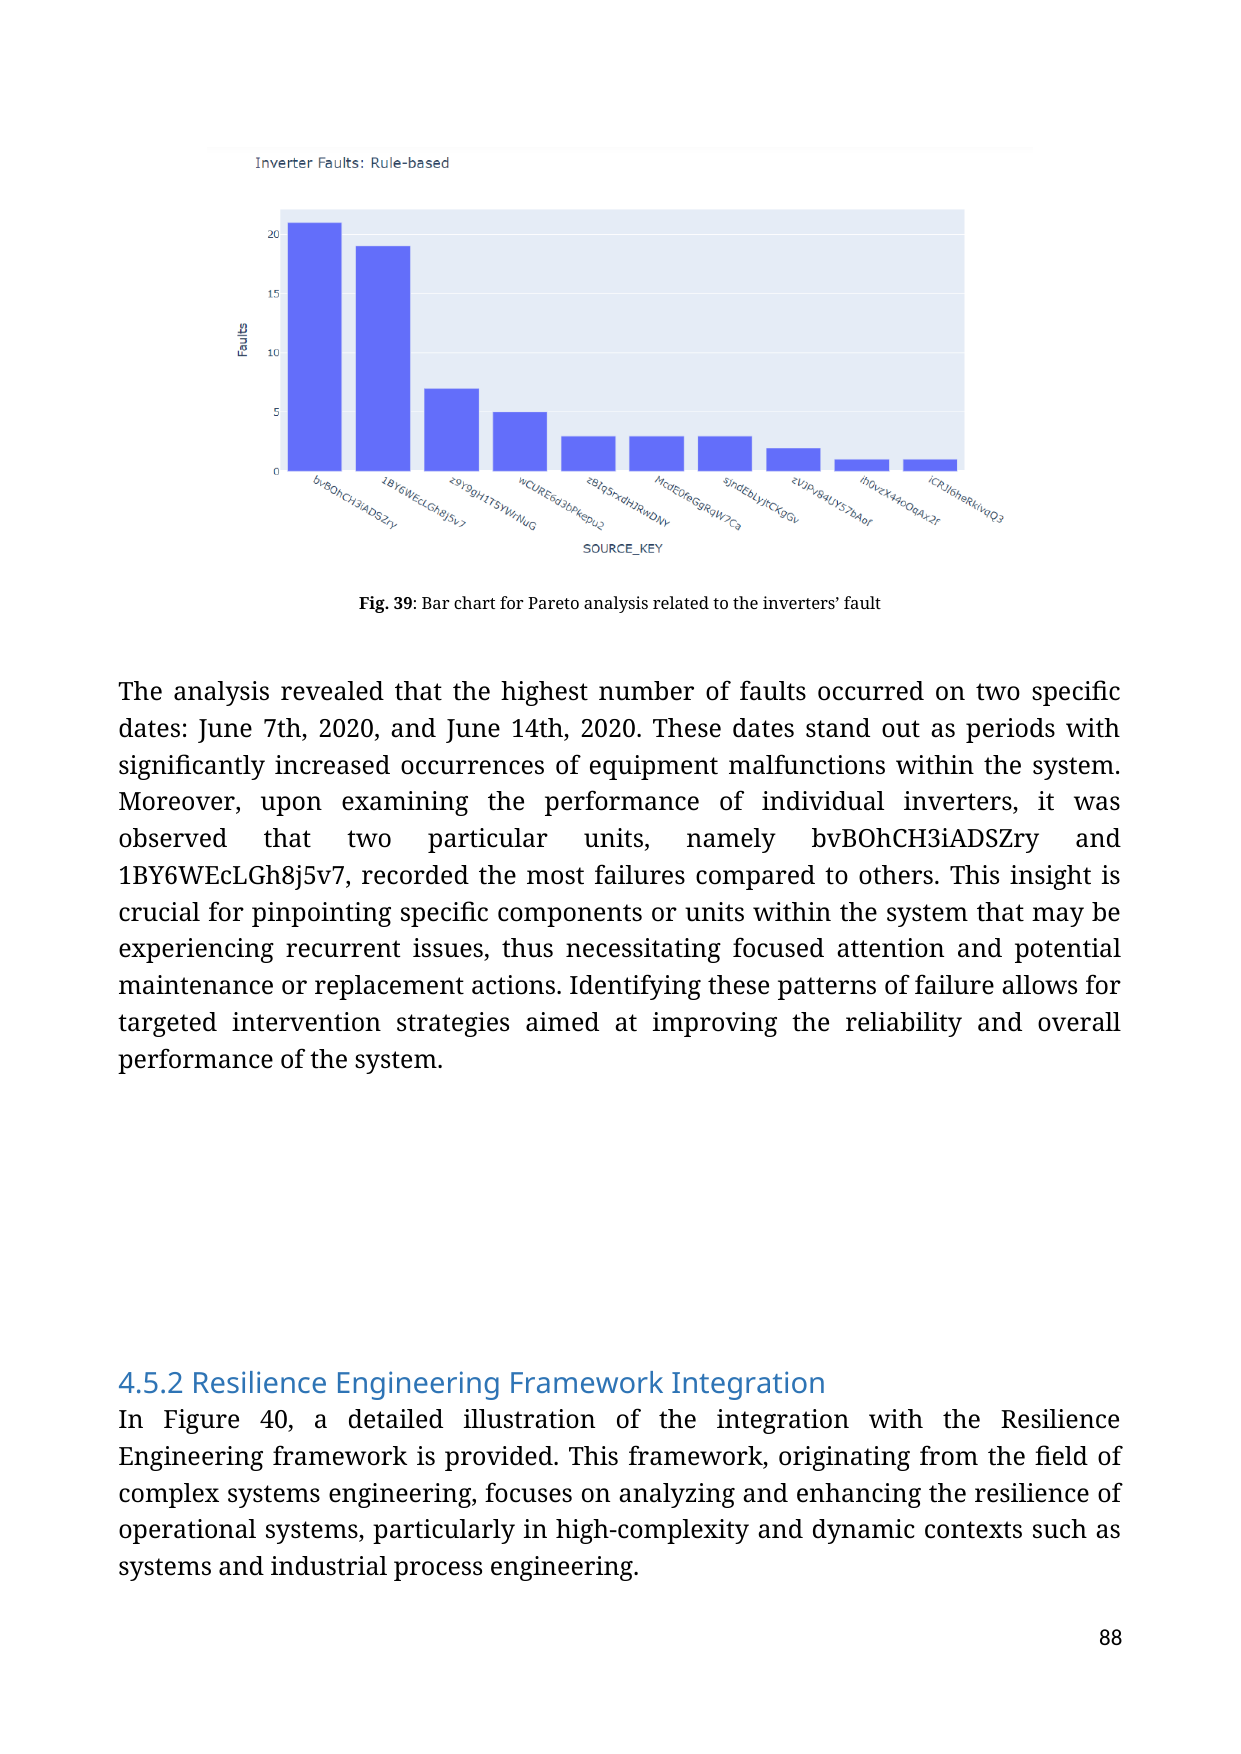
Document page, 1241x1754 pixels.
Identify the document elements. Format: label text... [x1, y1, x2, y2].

text Fig. 39: Bar chart for Pareto analysis related to the inverters’ fault [118, 591, 1122, 614]
text The analysis revealed that the highest number of faults occurred on two specific dates: June 7th, 2020, and June 14th, 2020. These dates stand out as periods with significantly increased occurrences of equipment malfunctions within the system. Moreover, upon examining the performance of individual inverters, it was observed that two particular units, namely bvBOhCH3iADSZry and 1BY6WEcLGh8j5v7, recorded the most failures compared to others. This insight is crucial for pinpointing specific components or units within the system that may be experiencing recurrent issues, thus necessitating focused attention and potential maintenance or replacement actions. Identifying these patterns of failure allows for targeted intervention strategies aimed at improving the reliability and overall performance of the system. [118, 674, 1122, 1076]
text In Figure 40, a detailed illustration of the integration with the Resilience Engineering framework is provided. This framework, originating from the field of complex systems engineering, focuses on analyzing and enhancing the resilience of operational systems, particularly in high-complexity and dynamic contexts such as systems and industrial process engineering. [118, 1402, 1122, 1583]
picture [207, 147, 1034, 573]
subtitle 4.5.2 Resilience Engineering Framework Integration [118, 1362, 1122, 1402]
